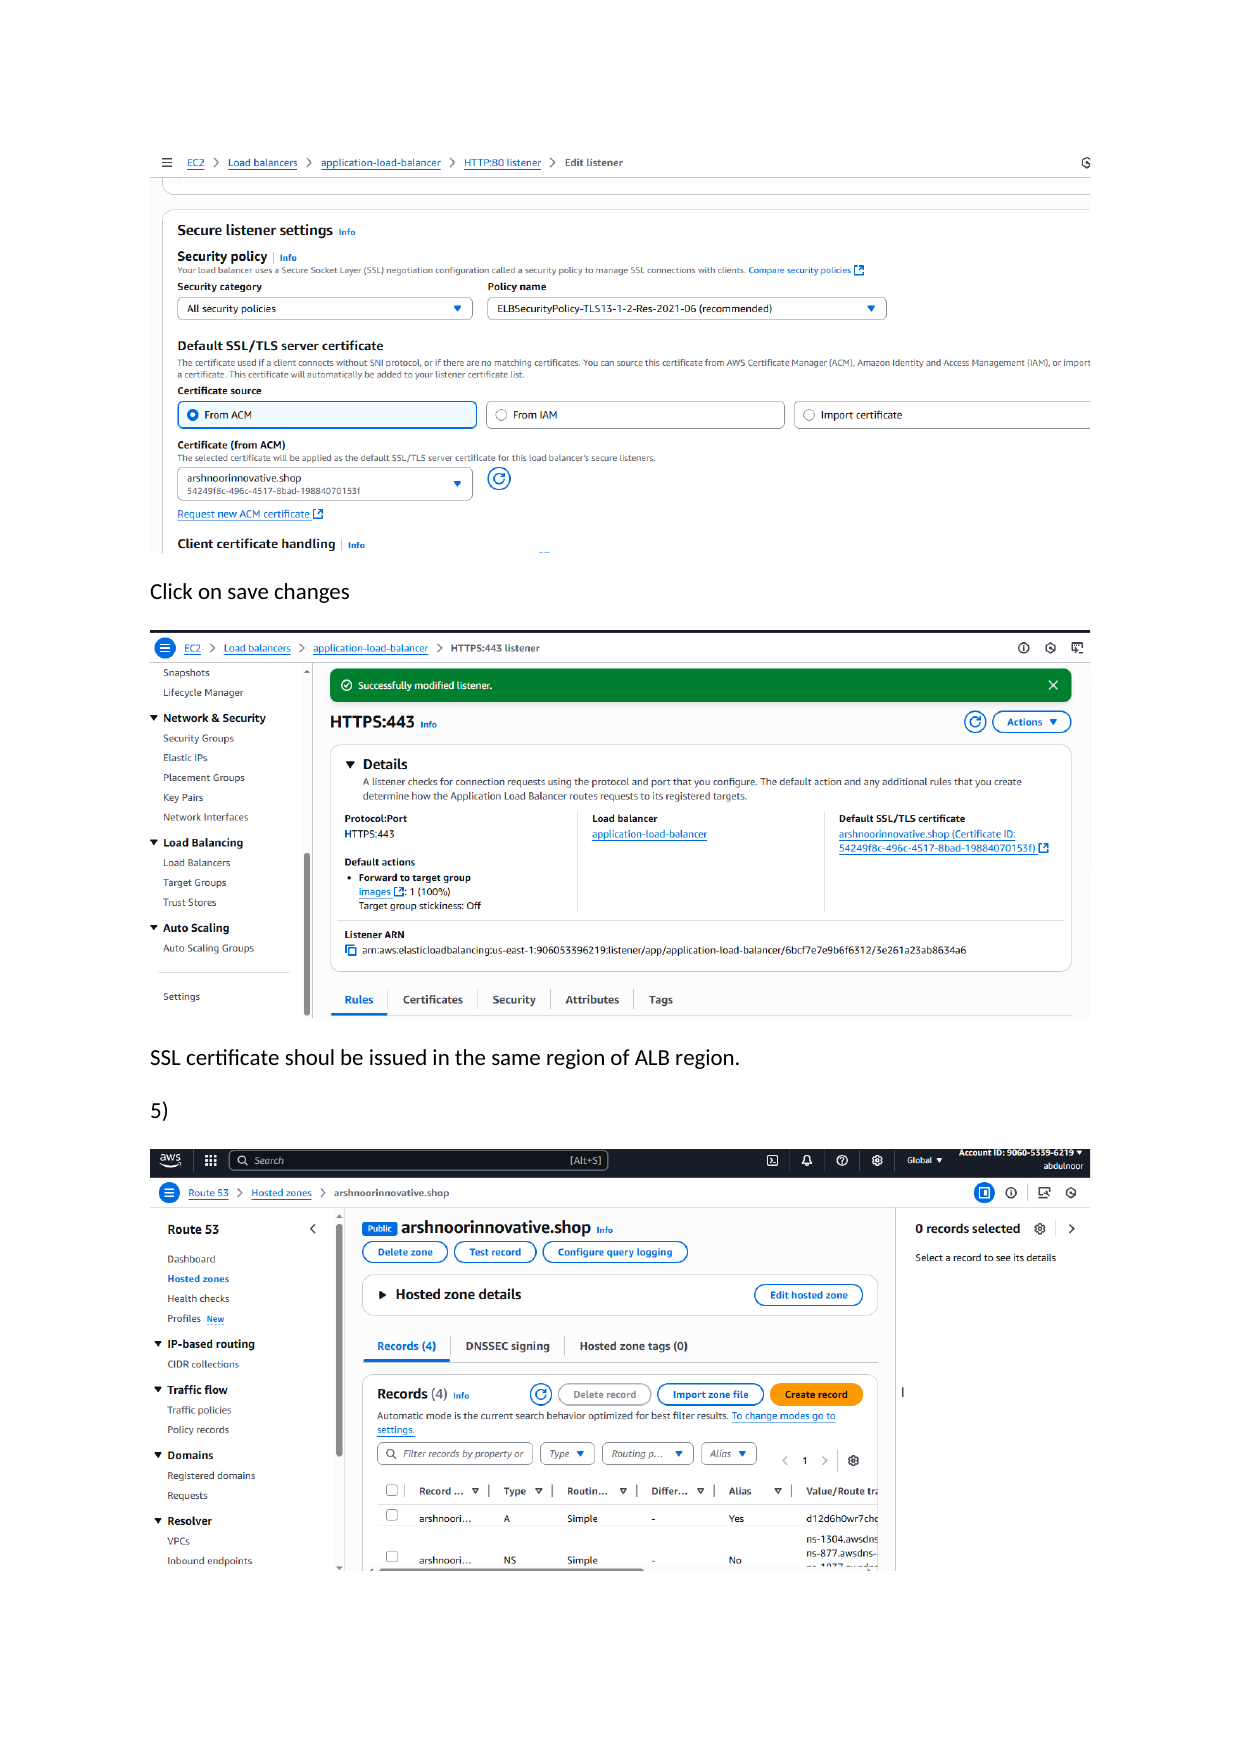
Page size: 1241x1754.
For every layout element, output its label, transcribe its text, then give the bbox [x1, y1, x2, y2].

text 5) [150, 1096, 1090, 1124]
picture [150, 150, 1091, 553]
picture [150, 1149, 1091, 1571]
text SSL certificate shoul be issued in the same region of ALB region. [150, 1043, 1090, 1071]
picture [150, 630, 1091, 1018]
text Click on save changes [150, 577, 1090, 606]
